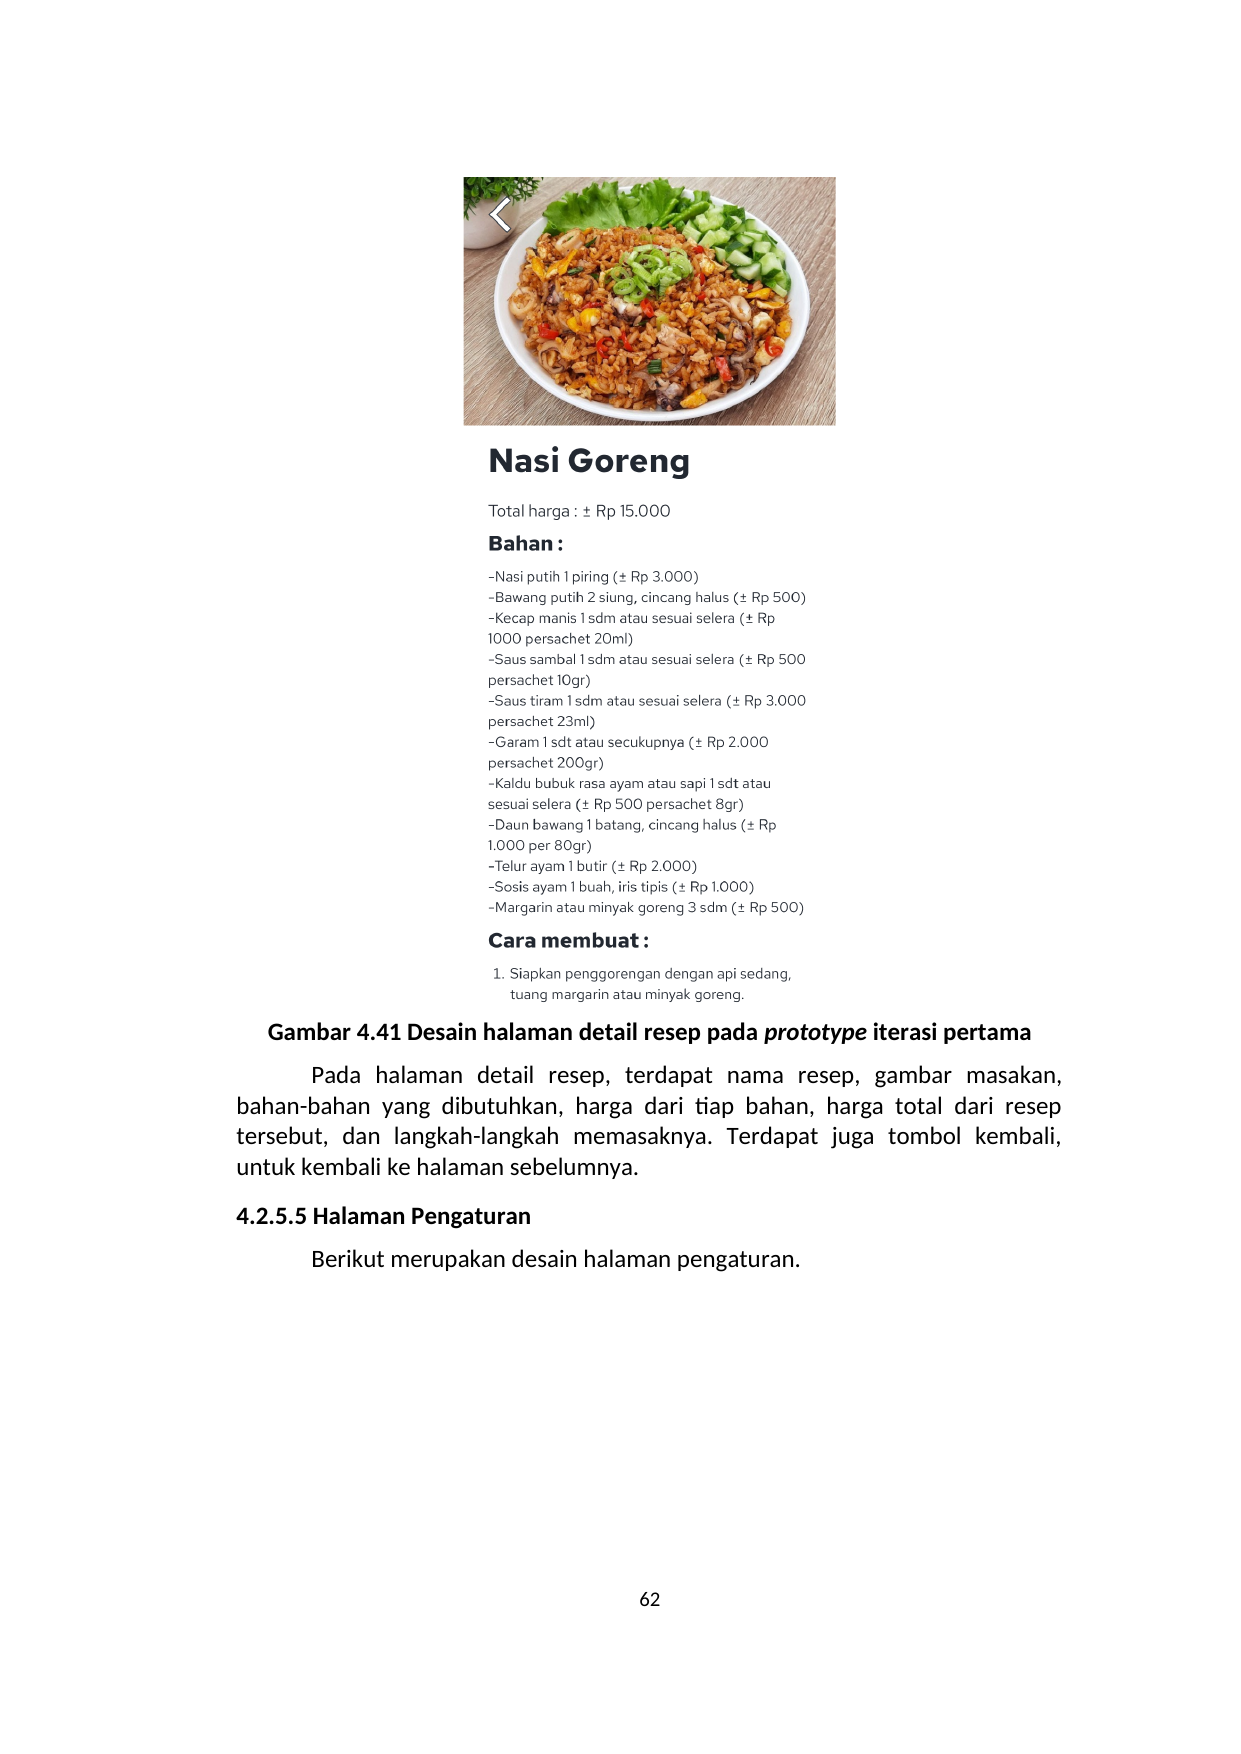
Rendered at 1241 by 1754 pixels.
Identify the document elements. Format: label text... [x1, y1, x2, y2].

subtitle Halaman Pengaturan [236, 1200, 1063, 1231]
text Berikut merupakan desain halaman pengaturan. [236, 1243, 1063, 1274]
text Pada halaman detail resep, terdapat nama resep, gambar masakan, bahan-bahan yang dibutuhkan, harga dari tiap bahan, harga total dari resep tersebut, dan langkah-langkah memasaknya. Terdapat juga tombol kembali, untuk kembali ke halaman sebelumnya. [236, 1059, 1063, 1182]
picture [463, 177, 836, 1004]
